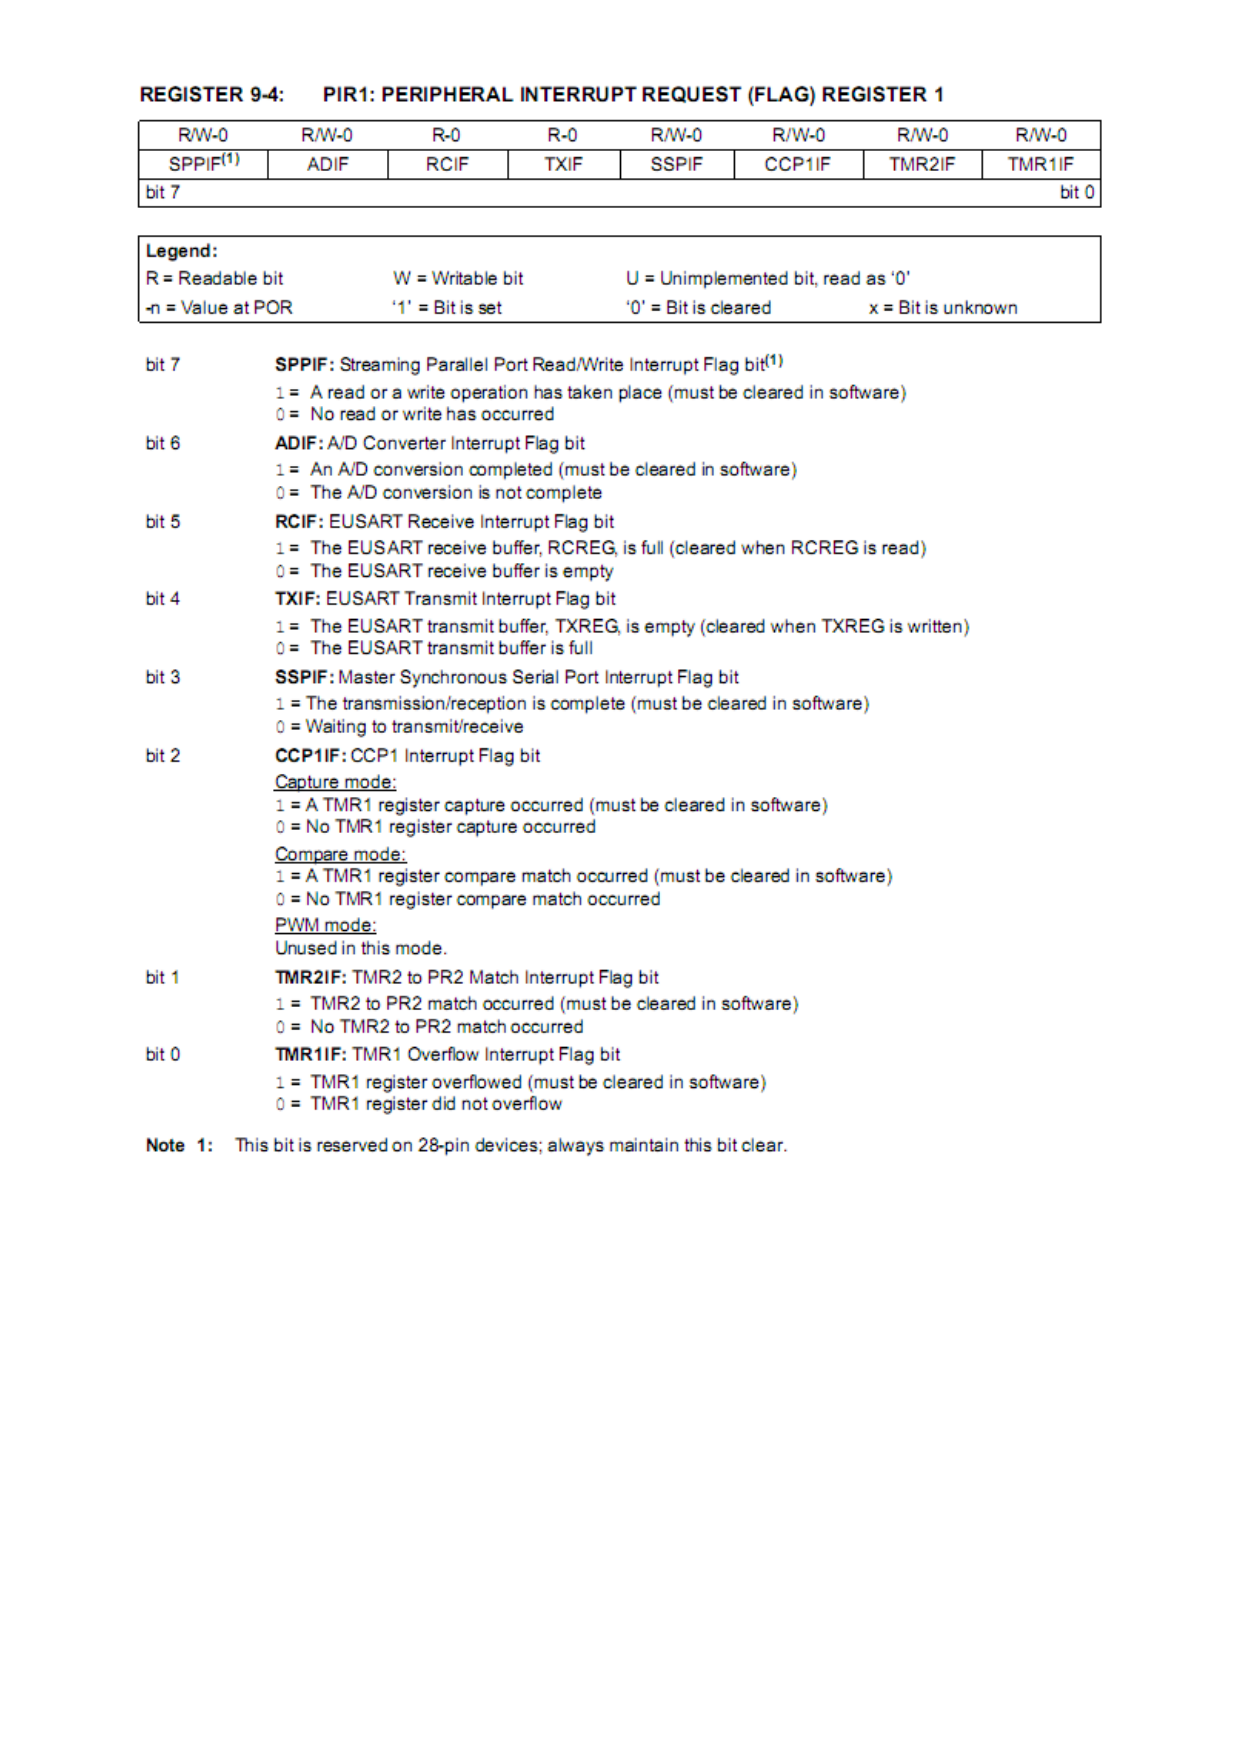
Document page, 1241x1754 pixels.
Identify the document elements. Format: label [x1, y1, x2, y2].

picture [132, 75, 1108, 1164]
